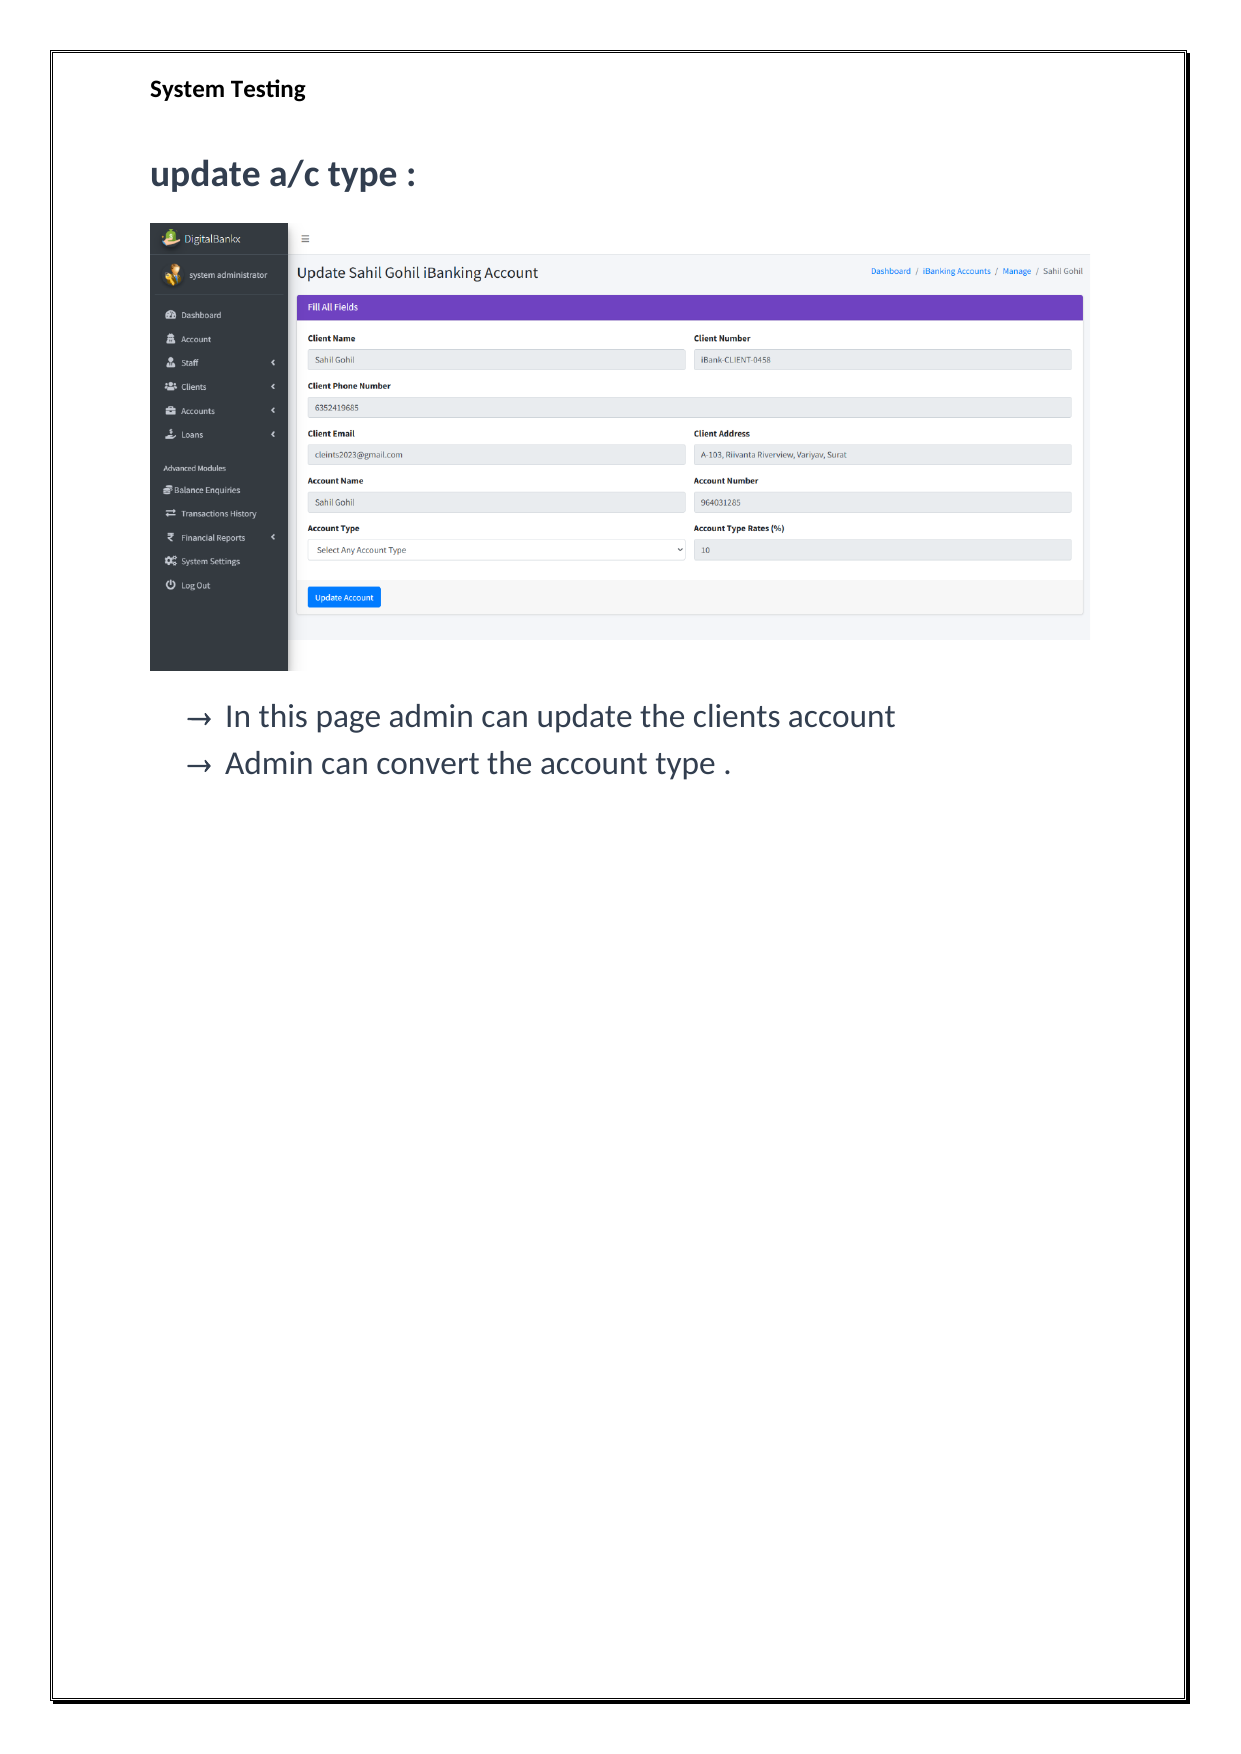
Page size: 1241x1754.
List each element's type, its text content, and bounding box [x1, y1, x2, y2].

text update a/c type : [150, 150, 1087, 196]
list In this page admin can update the clients account [187, 695, 1087, 736]
list Admin can convert the account type . [187, 742, 1087, 783]
picture [150, 223, 1091, 671]
